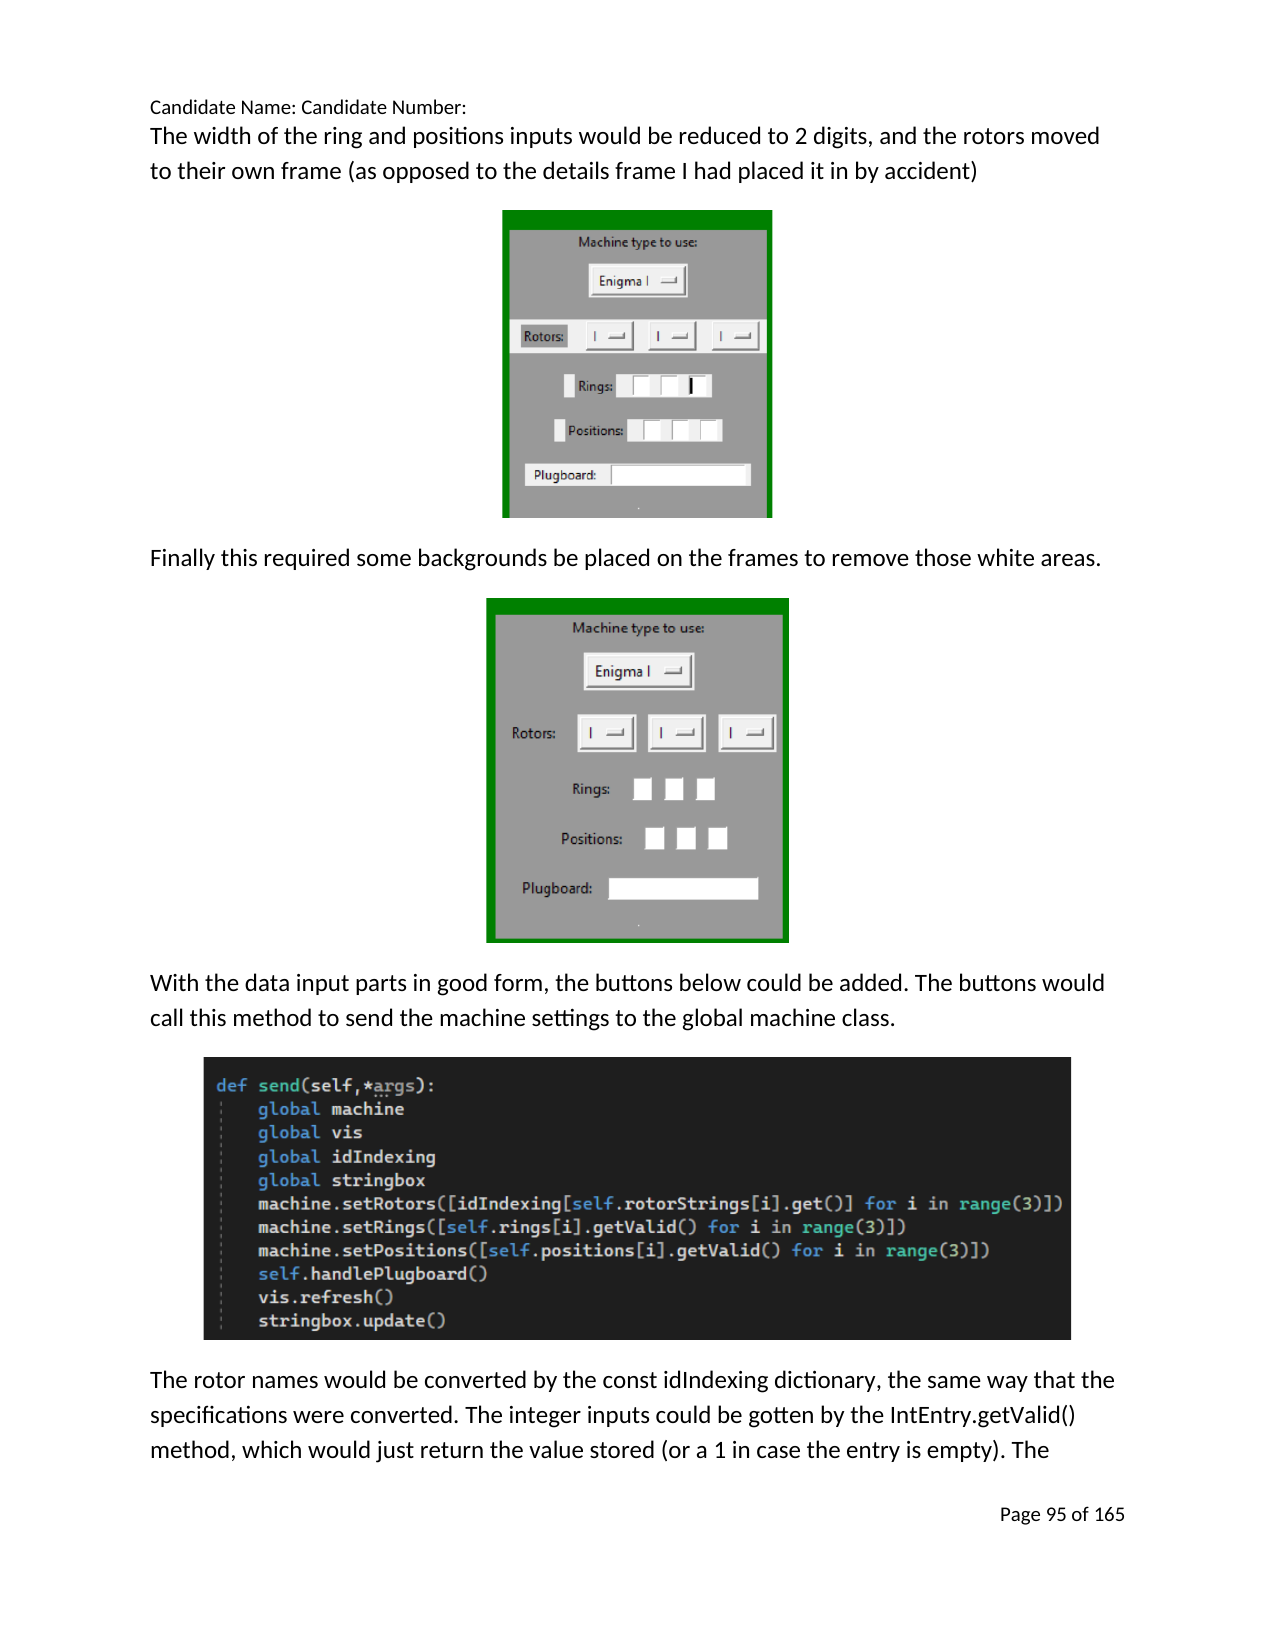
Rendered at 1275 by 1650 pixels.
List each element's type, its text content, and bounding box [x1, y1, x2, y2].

picture [502, 210, 773, 518]
picture [203, 1057, 1072, 1340]
text Finally this required some backgrounds be placed on the frames to remove those white areas. [150, 543, 1125, 573]
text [150, 1364, 1125, 1464]
text The width of the ring and positions inputs would be reduced to 2 digits, and the rotors moved to their own frame (as opposed to the details frame I had placed it in by accident) [150, 120, 1125, 186]
picture [486, 598, 789, 943]
text With the data input parts in good form, the buttons below could be added. The buttons would call this method to send the machine settings to the global machine class. [150, 967, 1125, 1033]
